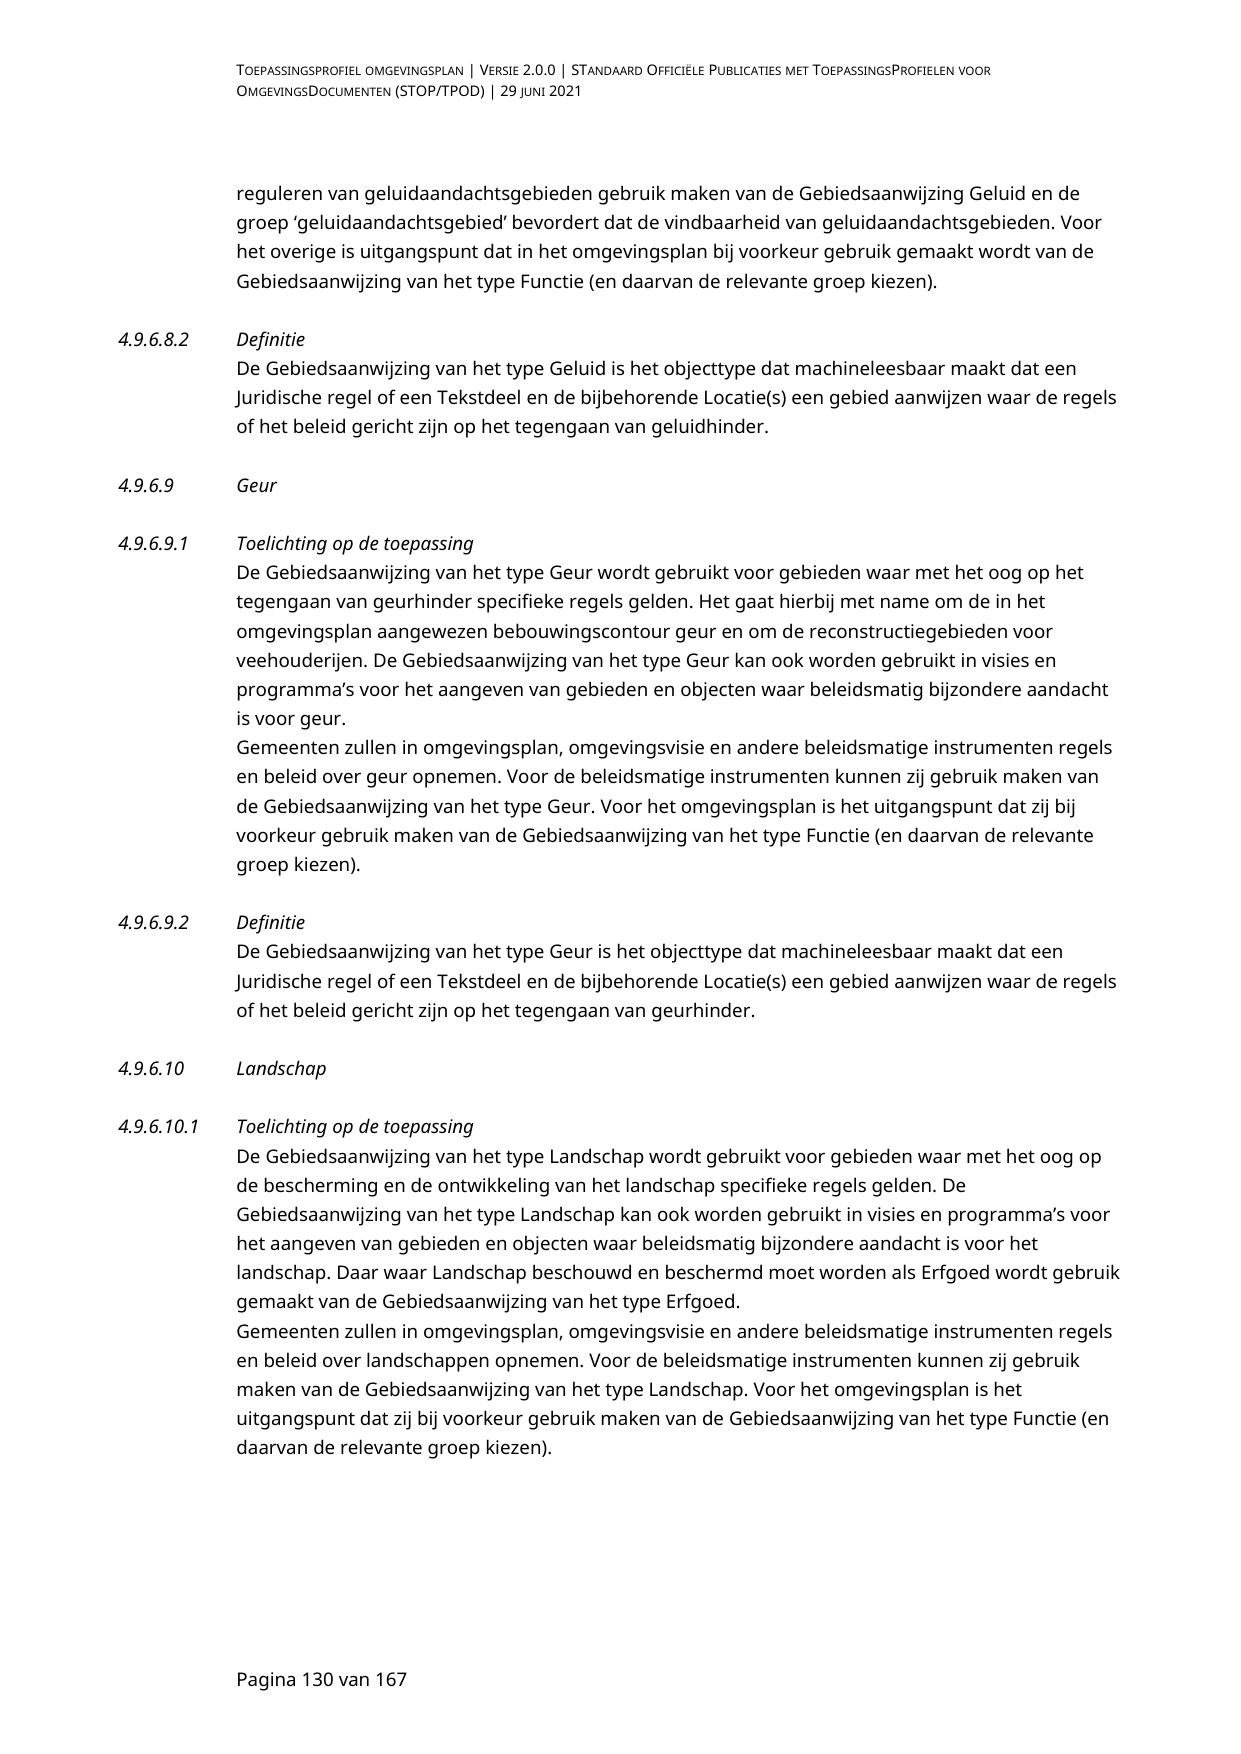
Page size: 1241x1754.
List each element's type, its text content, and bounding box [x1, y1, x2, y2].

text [236, 177, 1122, 294]
text De Gebiedsaanwijzing van het type Landschap wordt gebruikt voor gebieden waar met het oog op de bescherming en de ontwikkeling van het landschap specifieke regels gelden. De Gebiedsaanwijzing van het type Landschap kan ook worden gebruikt in visies en programma’s voor het aangeven van gebieden en objecten waar beleidsmatig bijzondere aandacht is voor het landschap. Daar waar Landschap beschouwd en beschermd moet worden als Erfgoed wordt gebruik gemaakt van de Gebiedsaanwijzing van het type Erfgoed. [236, 1140, 1122, 1315]
text Gemeenten zullen in omgevingsplan, omgevingsvisie en andere beleidsmatige instrumenten regels en beleid over geur opnemen. Voor de beleidsmatige instrumenten kunnen zij gebruik maken van de Gebiedsaanwijzing van het type Geur. Voor het omgevingsplan is het uitgangspunt dat zij bij voorkeur gebruik maken van de Gebiedsaanwijzing van het type Functie (en daarvan de relevante groep kiezen). [236, 731, 1122, 877]
subtitle Definitie [118, 906, 1122, 936]
text Gemeenten zullen in omgevingsplan, omgevingsvisie en andere beleidsmatige instrumenten regels en beleid over landschappen opnemen. Voor de beleidsmatige instrumenten kunnen zij gebruik maken van de Gebiedsaanwijzing van het type Landschap. Voor het omgevingsplan is het uitgangspunt dat zij bij voorkeur gebruik maken van de Gebiedsaanwijzing van het type Functie (en daarvan de relevante groep kiezen). [236, 1315, 1122, 1461]
subtitle Definitie [118, 323, 1122, 352]
subtitle Landschap [118, 1052, 1122, 1081]
subtitle Geur [118, 469, 1122, 498]
subtitle Toelichting op de toepassing [118, 527, 1122, 556]
text De Gebiedsaanwijzing van het type Geur is het objecttype dat machineleesbaar maakt dat een Juridische regel of een Tekstdeel en de bijbehorende Locatie(s) een gebied aanwijzen waar de regels of het beleid gericht zijn op het tegengaan van geurhinder. [236, 936, 1122, 1023]
text De Gebiedsaanwijzing van het type Geur wordt gebruikt voor gebieden waar met het oog op het tegengaan van geurhinder specifieke regels gelden. Het gaat hierbij met name om de in het omgevingsplan aangewezen bebouwingscontour geur en om de reconstructiegebieden voor veehouderijen. De Gebiedsaanwijzing van het type Geur kan ook worden gebruikt in visies en programma’s voor het aangeven van gebieden en objecten waar beleidsmatig bijzondere aandacht is voor geur. [236, 556, 1122, 731]
subtitle Toelichting op de toepassing [118, 1111, 1122, 1140]
text De Gebiedsaanwijzing van het type Geluid is het objecttype dat machineleesbaar maakt dat een Juridische regel of een Tekstdeel en de bijbehorende Locatie(s) een gebied aanwijzen waar de regels of het beleid gericht zijn op het tegengaan van geluidhinder. [236, 352, 1122, 440]
